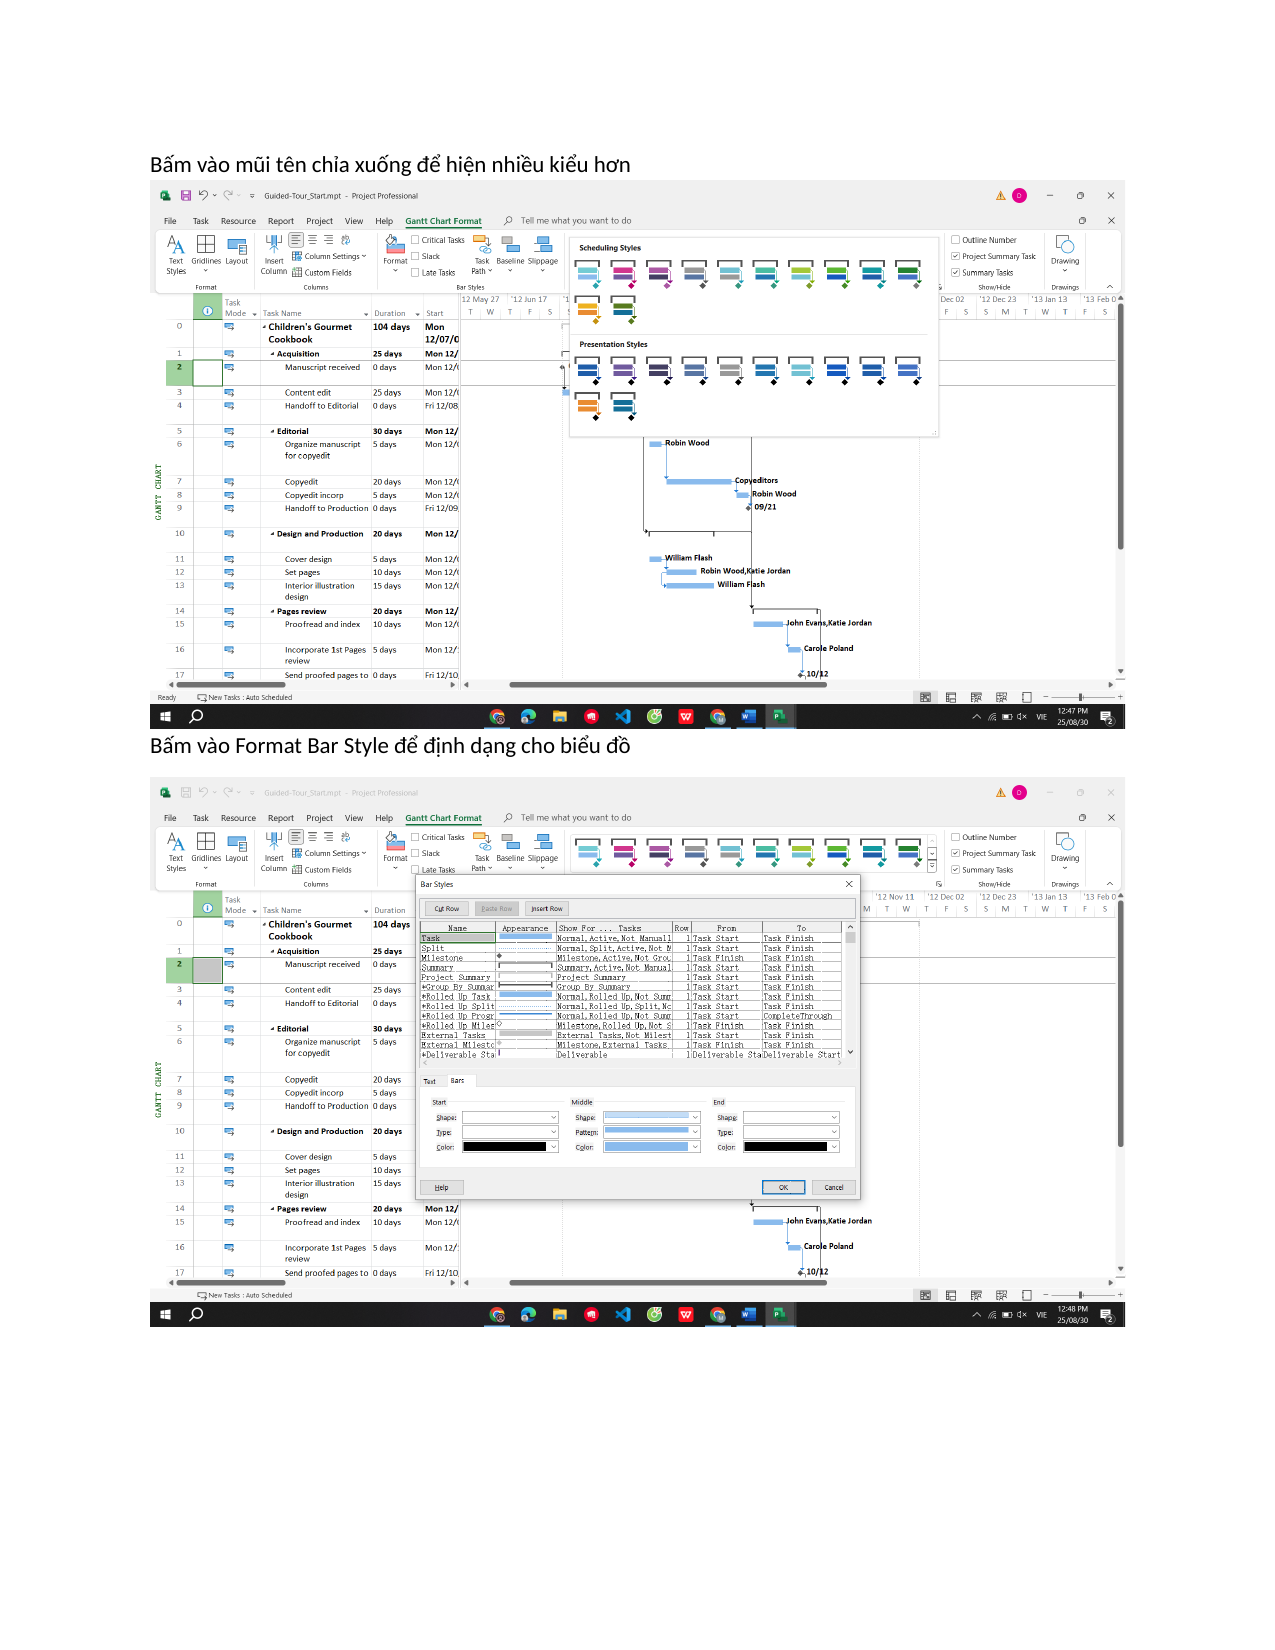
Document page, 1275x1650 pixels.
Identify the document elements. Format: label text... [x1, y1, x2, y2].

picture [150, 777, 1125, 1327]
text Bấm vào mũi tên chỉa xuống để hiện nhiều kiểu hơn Bấm vào Format Bar Style để định dạng cho biểu đồ [150, 150, 1125, 180]
text Bấm vào mũi tên chỉa xuống để hiện nhiều kiểu hơn Bấm vào Format Bar Style để định dạng cho biểu đồ [150, 729, 1125, 759]
picture [150, 180, 1125, 729]
